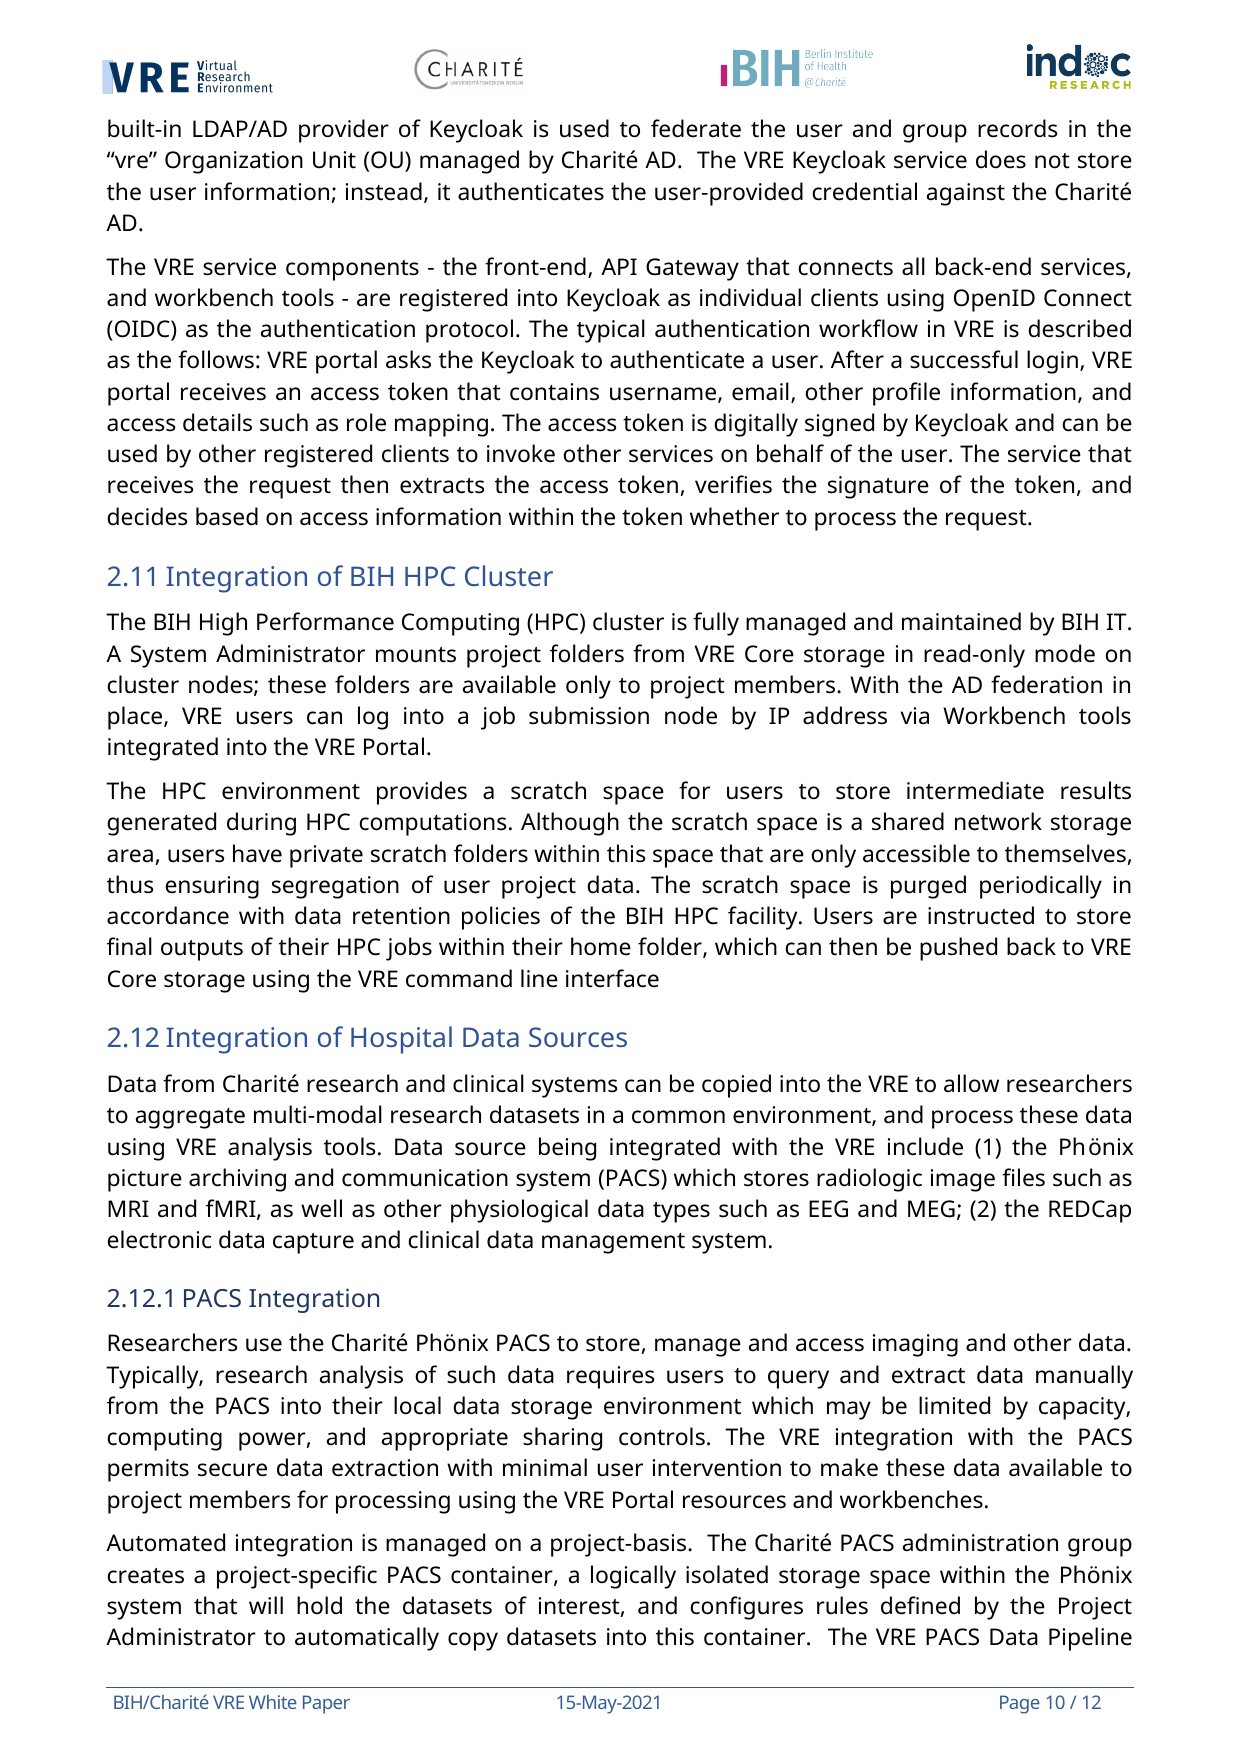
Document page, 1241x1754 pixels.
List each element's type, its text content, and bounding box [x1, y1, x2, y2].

picture [707, 28, 886, 108]
picture [1027, 44, 1131, 89]
text Data from Charité research and clinical systems can be copied into the VRE to allow researchers to aggregate multi-modal research datasets in a common environment, and process these data using VRE analysis tools. Data source being integrated with the VRE include (1) the Phönix picture archiving and communication system (PACS) which stores radiologic image files such as MRI and fMRI, as well as other physiological data types such as EEG and MEG; (2) the REDCap electronic data capture and clinical data management system. [106, 1068, 1134, 1256]
text Researchers use the Charité Phönix PACS to store, manage and access imaging and other data. Typically, research analysis of such data requires users to query and extract data manually from the PACS into their local data storage environment which may be limited by capacity, computing power, and appropriate sharing controls. The VRE integration with the PACS permits secure data extraction with minimal user intervention to make these data available to project members for processing using the VRE Portal resources and workbenches. [106, 1327, 1134, 1515]
subtitle Integration of Hospital Data Sources [106, 1019, 1134, 1056]
picture [102, 60, 273, 94]
subtitle PACS Integration [106, 1281, 1134, 1315]
text The BIH High Performance Computing (HPC) cluster is fully managed and maintained by BIH IT. A System Administrator mounts project folders from VRE Core storage in read-only mode on cluster nodes; these folders are available only to project members. With the AD federation in place, VRE users can log into a job submission node by IP address via Workbench tools integrated into the VRE Portal. [106, 606, 1134, 763]
text The VRE service components - the front-end, API Gateway that connects all back-end services, and workbench tools - are registered into Keycloak as individual clients using OpenID Connect (OIDC) as the authentication protocol. The typical authentication workflow in VRE is described as the follows: VRE portal asks the Keycloak to authenticate a user. After a successful login, VRE portal receives an access token that contains username, email, other profile information, and access details such as role mapping. The access token is digitally signed by Keycloak and can be used by other registered clients to invoke other services on behalf of the user. The service that receives the request then extracts the access token, verifies the signature of the token, and decides based on access information within the token whether to process the request. [106, 251, 1134, 532]
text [106, 1527, 1134, 1652]
subtitle Integration of BIH HPC Cluster [106, 557, 1134, 594]
picture [413, 47, 529, 92]
text The HPC environment provides a scratch space for users to store intermediate results generated during HPC computations. Although the scratch space is a shared network storage area, users have private scratch folders within this space that are only accessible to themselves, thus ensuring segregation of user project data. The scratch space is purged periodically in accordance with data retention policies of the BIH HPC facility. Users are instructed to store final outputs of their HPC jobs within their home folder, which can then be pushed back to VRE Core storage using the VRE command line interface [106, 775, 1134, 994]
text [106, 113, 1134, 238]
